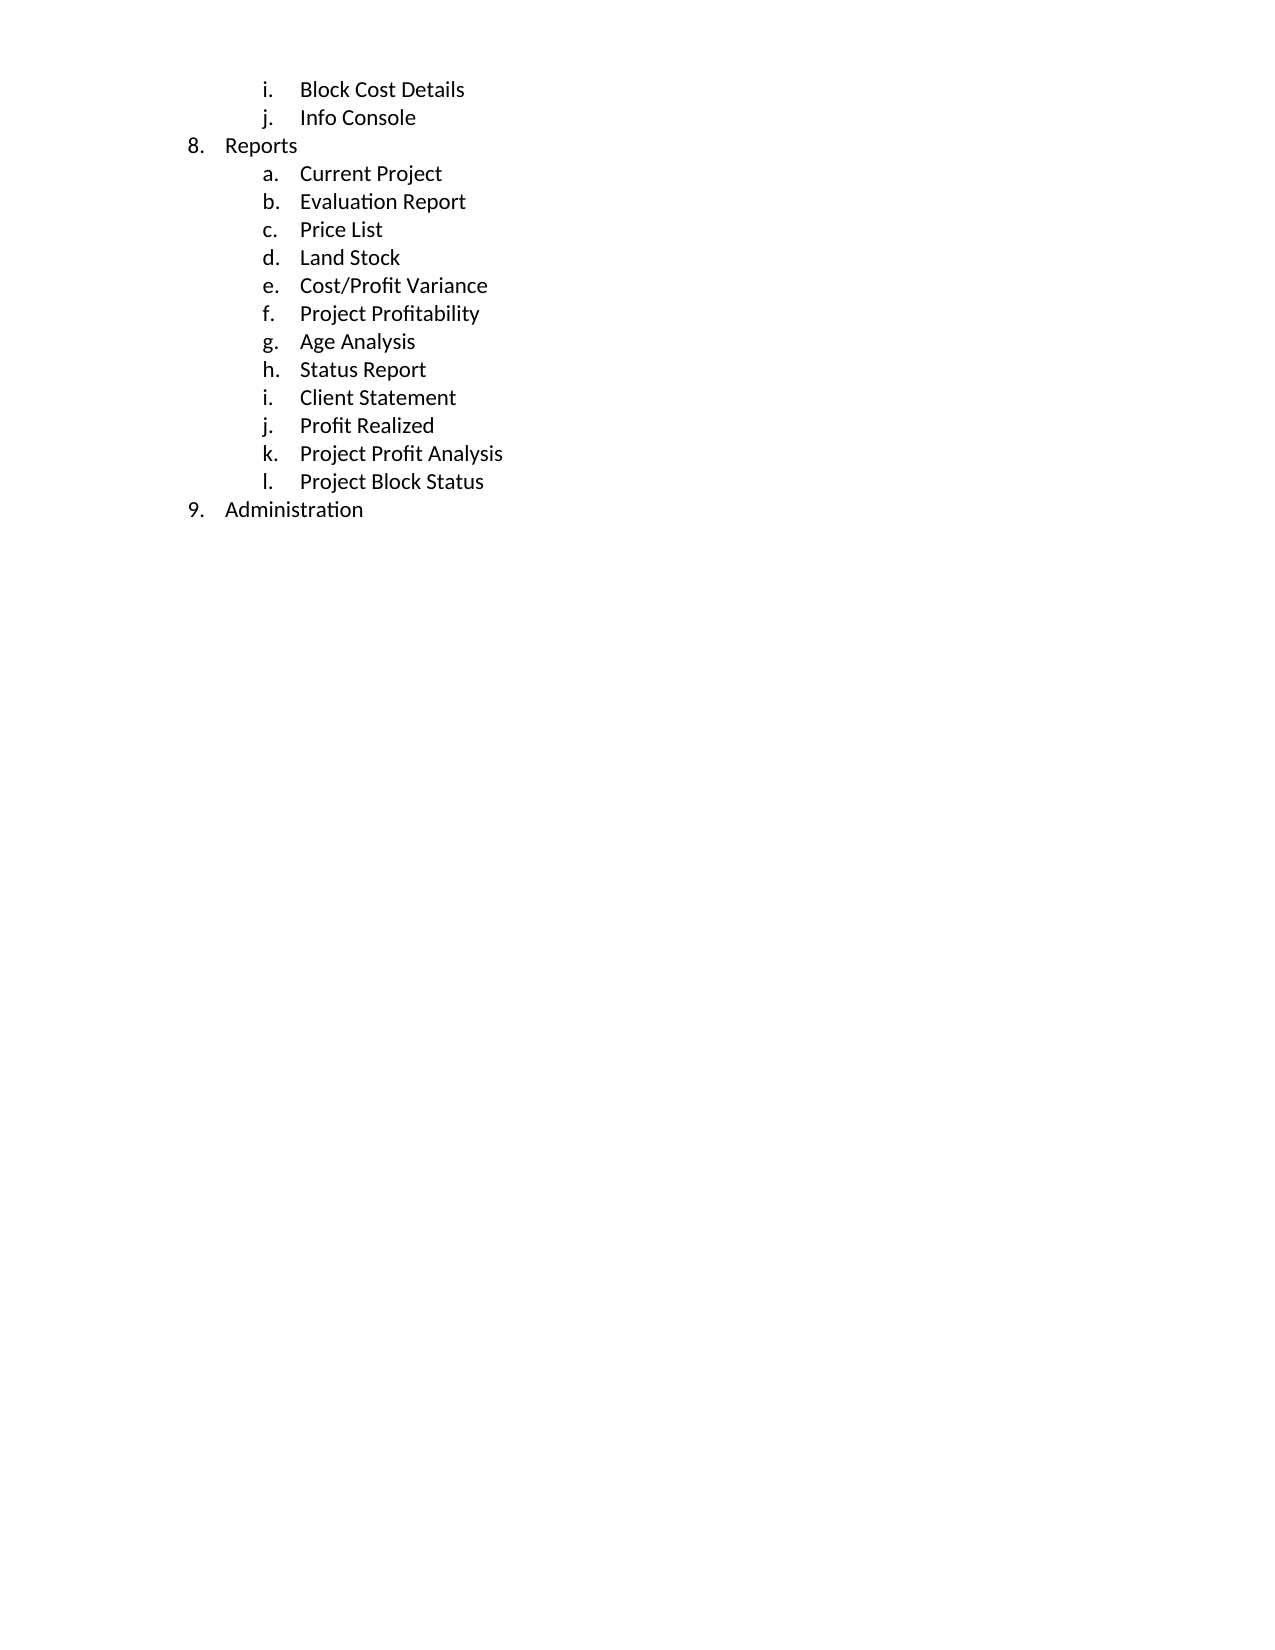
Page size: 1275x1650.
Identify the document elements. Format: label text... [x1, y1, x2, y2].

list Current Project [262, 159, 1125, 187]
list Info Console [262, 103, 1125, 131]
list Age Analysis [262, 327, 1125, 355]
list Project Profit Analysis [262, 439, 1125, 467]
list Block Cost Details [262, 75, 1125, 103]
list Project Profitability [262, 299, 1125, 327]
list Cost/Profit Variance [262, 271, 1125, 299]
list Administration [187, 495, 1125, 523]
list Price List [262, 215, 1125, 243]
list Status Report [262, 355, 1125, 383]
list Reports [187, 131, 1125, 159]
list Client Statement [262, 383, 1125, 411]
list Evaluation Report [262, 187, 1125, 215]
list Project Block Status [262, 467, 1125, 495]
list Profit Realized [262, 411, 1125, 439]
list Land Stock [262, 243, 1125, 271]
